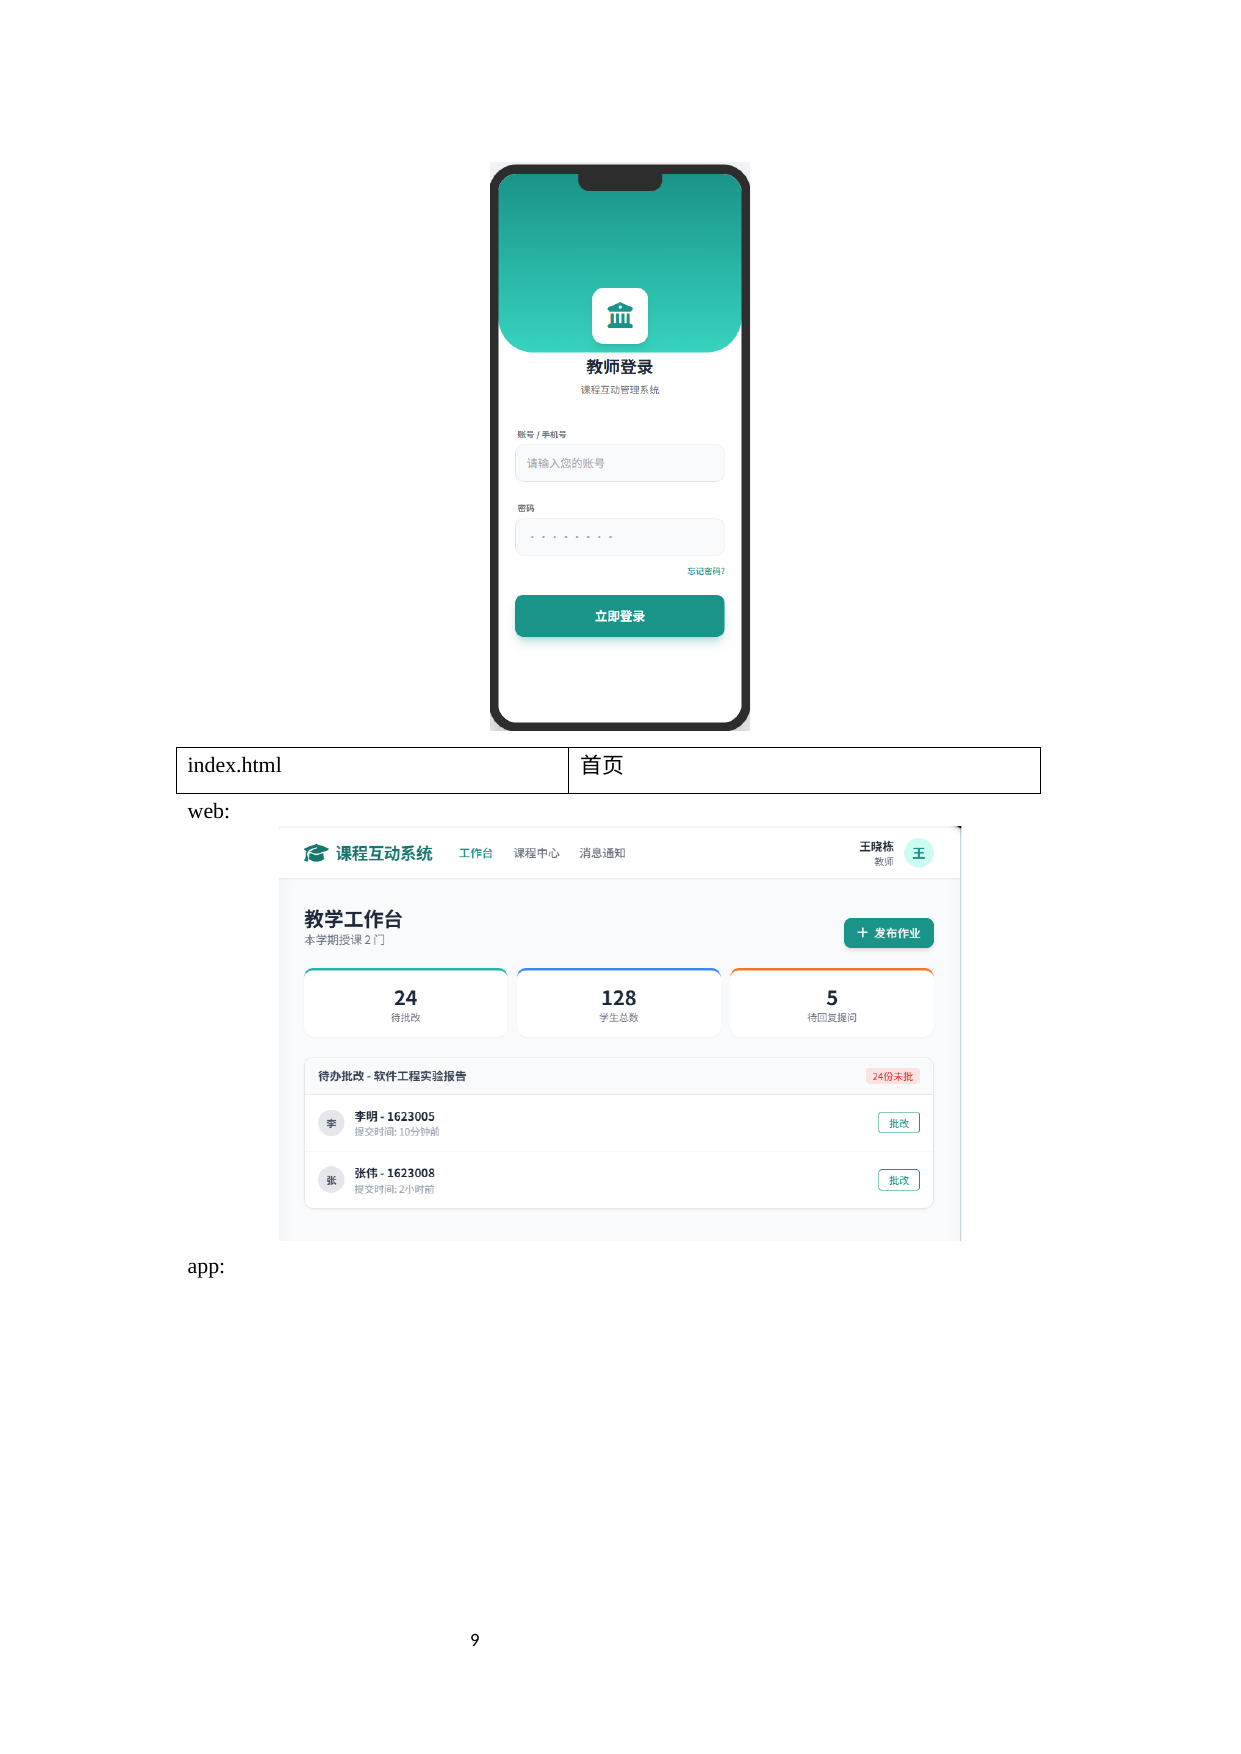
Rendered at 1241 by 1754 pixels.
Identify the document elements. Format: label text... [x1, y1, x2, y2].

table_header 首页 [569, 748, 1040, 793]
picture [278, 826, 962, 1241]
text web: [187, 794, 1053, 827]
table_header index.html [177, 748, 568, 793]
picture [490, 162, 751, 731]
text app: [187, 1249, 1053, 1282]
